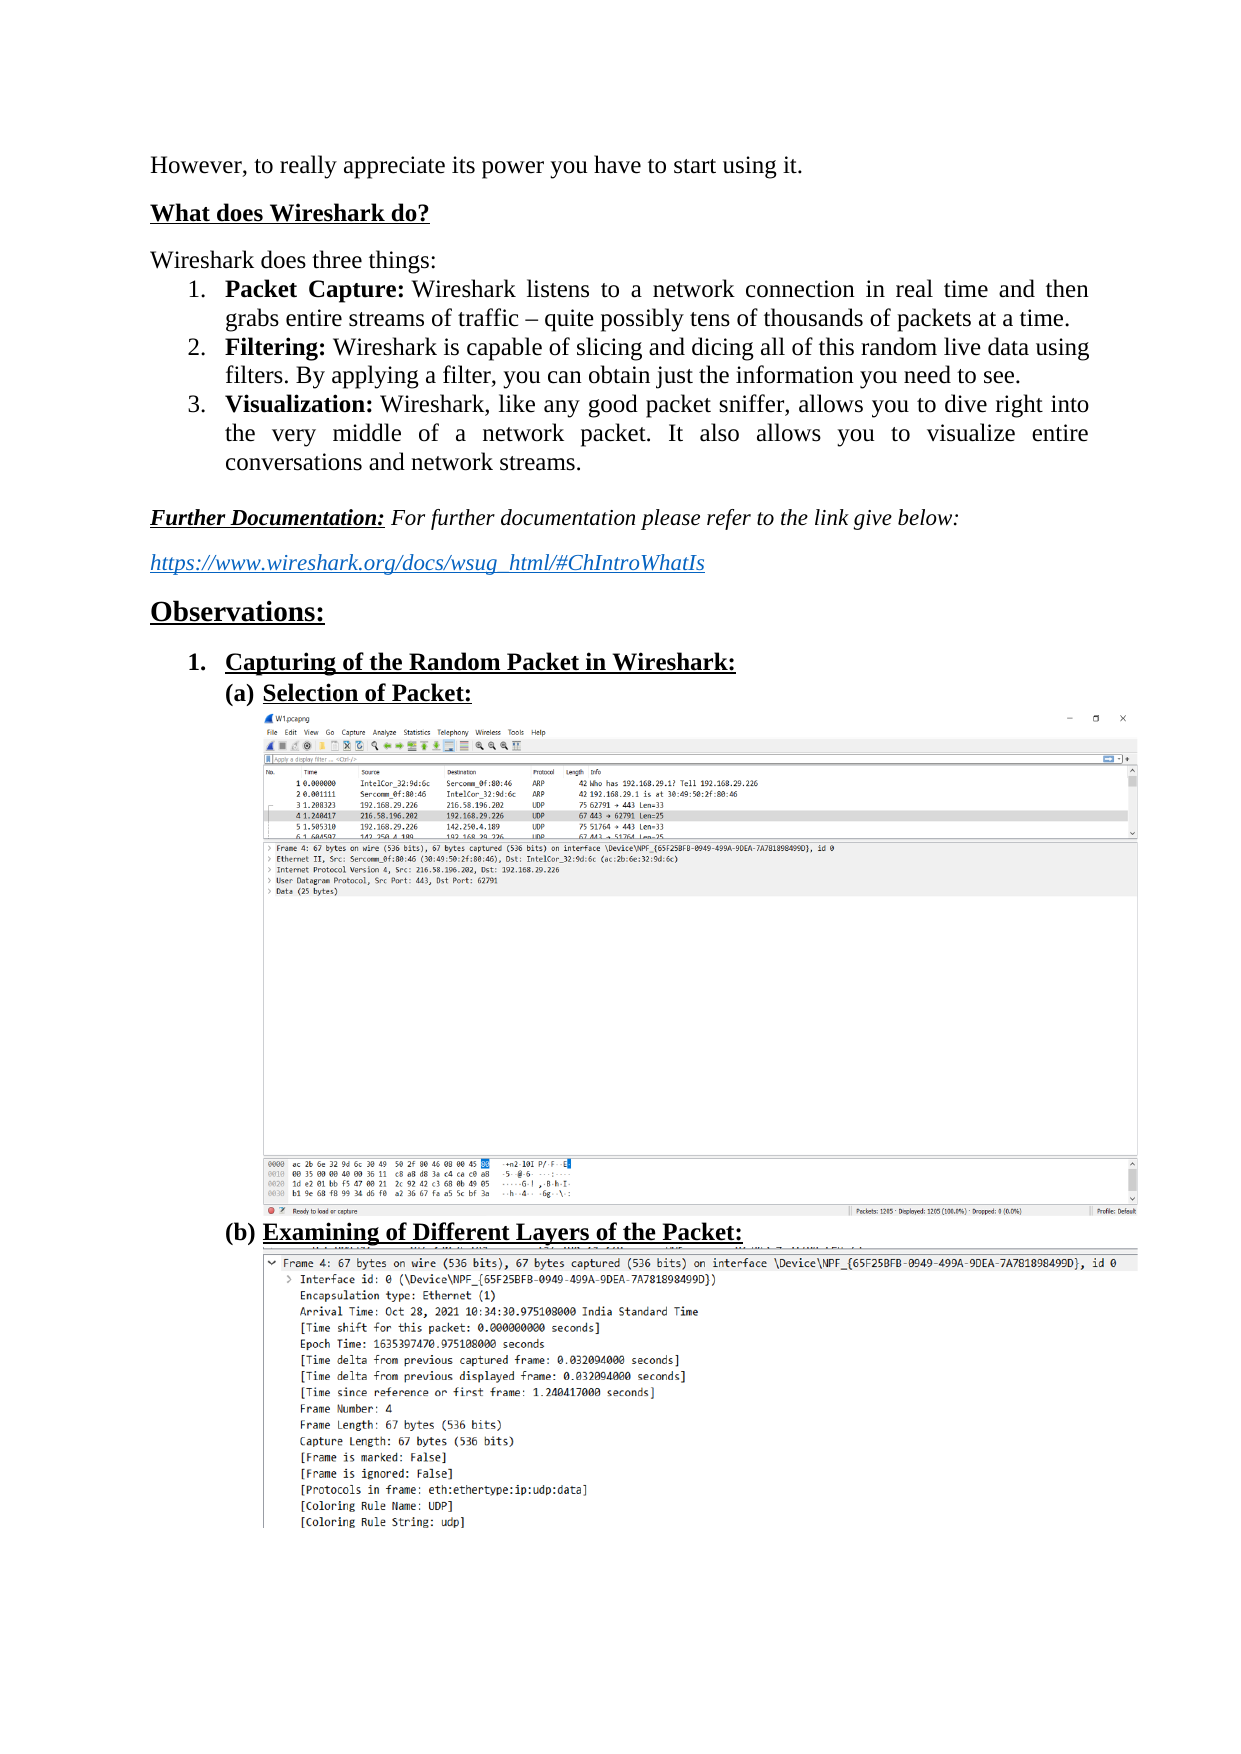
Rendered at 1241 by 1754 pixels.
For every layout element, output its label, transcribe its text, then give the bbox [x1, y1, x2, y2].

list Selection of Packet: [225, 678, 1090, 706]
text https://www.wireshark.org/docs/wsug_html/#ChIntroWhatIs [150, 549, 1090, 576]
picture [262, 1247, 1138, 1528]
text What does Wireshark do? [150, 198, 1090, 226]
picture [262, 708, 1138, 1216]
text Observations: [150, 594, 1090, 628]
list Packet Capture: Wireshark listens to a network connection in real time and then grabs entire streams of traffic – quite possibly tens of thousands of packets at a time. [187, 274, 1090, 332]
list Visualization: Wireshark, like any good packet sniffer, allows you to dive right into the very middle of a network packet. It also allows you to visualize entire conversations and network streams. [187, 389, 1090, 475]
list Capturing of the Random Packet in Wireshark: [187, 647, 1090, 676]
text Wireshark does three things: [150, 245, 1090, 274]
text Further Documentation: For further documentation please refer to the link give below: [150, 504, 1090, 531]
text However, to really appreciate its power you have to start using it. [150, 150, 1090, 179]
list Examining of Different Layers of the Packet: [225, 1217, 1090, 1246]
list Filtering: Wireshark is capable of slicing and dicing all of this random live data using filters. By applying a filter, you can obtain just the information you need to see. [187, 332, 1090, 389]
